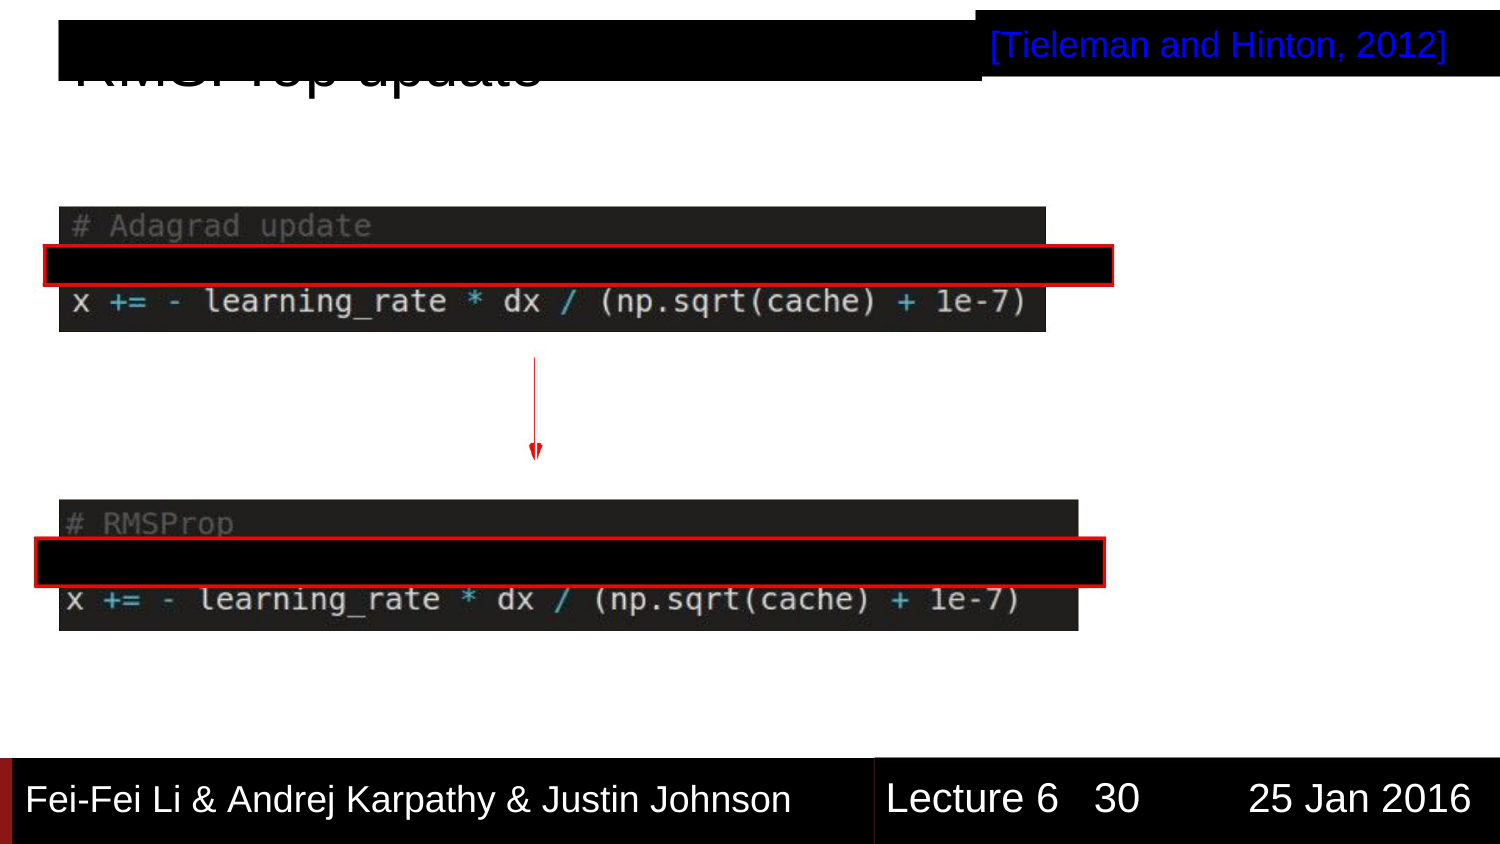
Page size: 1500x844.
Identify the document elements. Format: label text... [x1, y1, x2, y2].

picture [33, 205, 1115, 633]
text RMSProp update [73, 29, 914, 99]
picture [0, 755, 1500, 844]
picture [57, 10, 1500, 83]
text Fei-Fei Li & Andrej Karpathy & Justin Johnson Lecture 6 30 25 Jan 2016 [25, 774, 1479, 822]
text [Tieleman and Hinton, 2012] [989, 23, 1479, 65]
